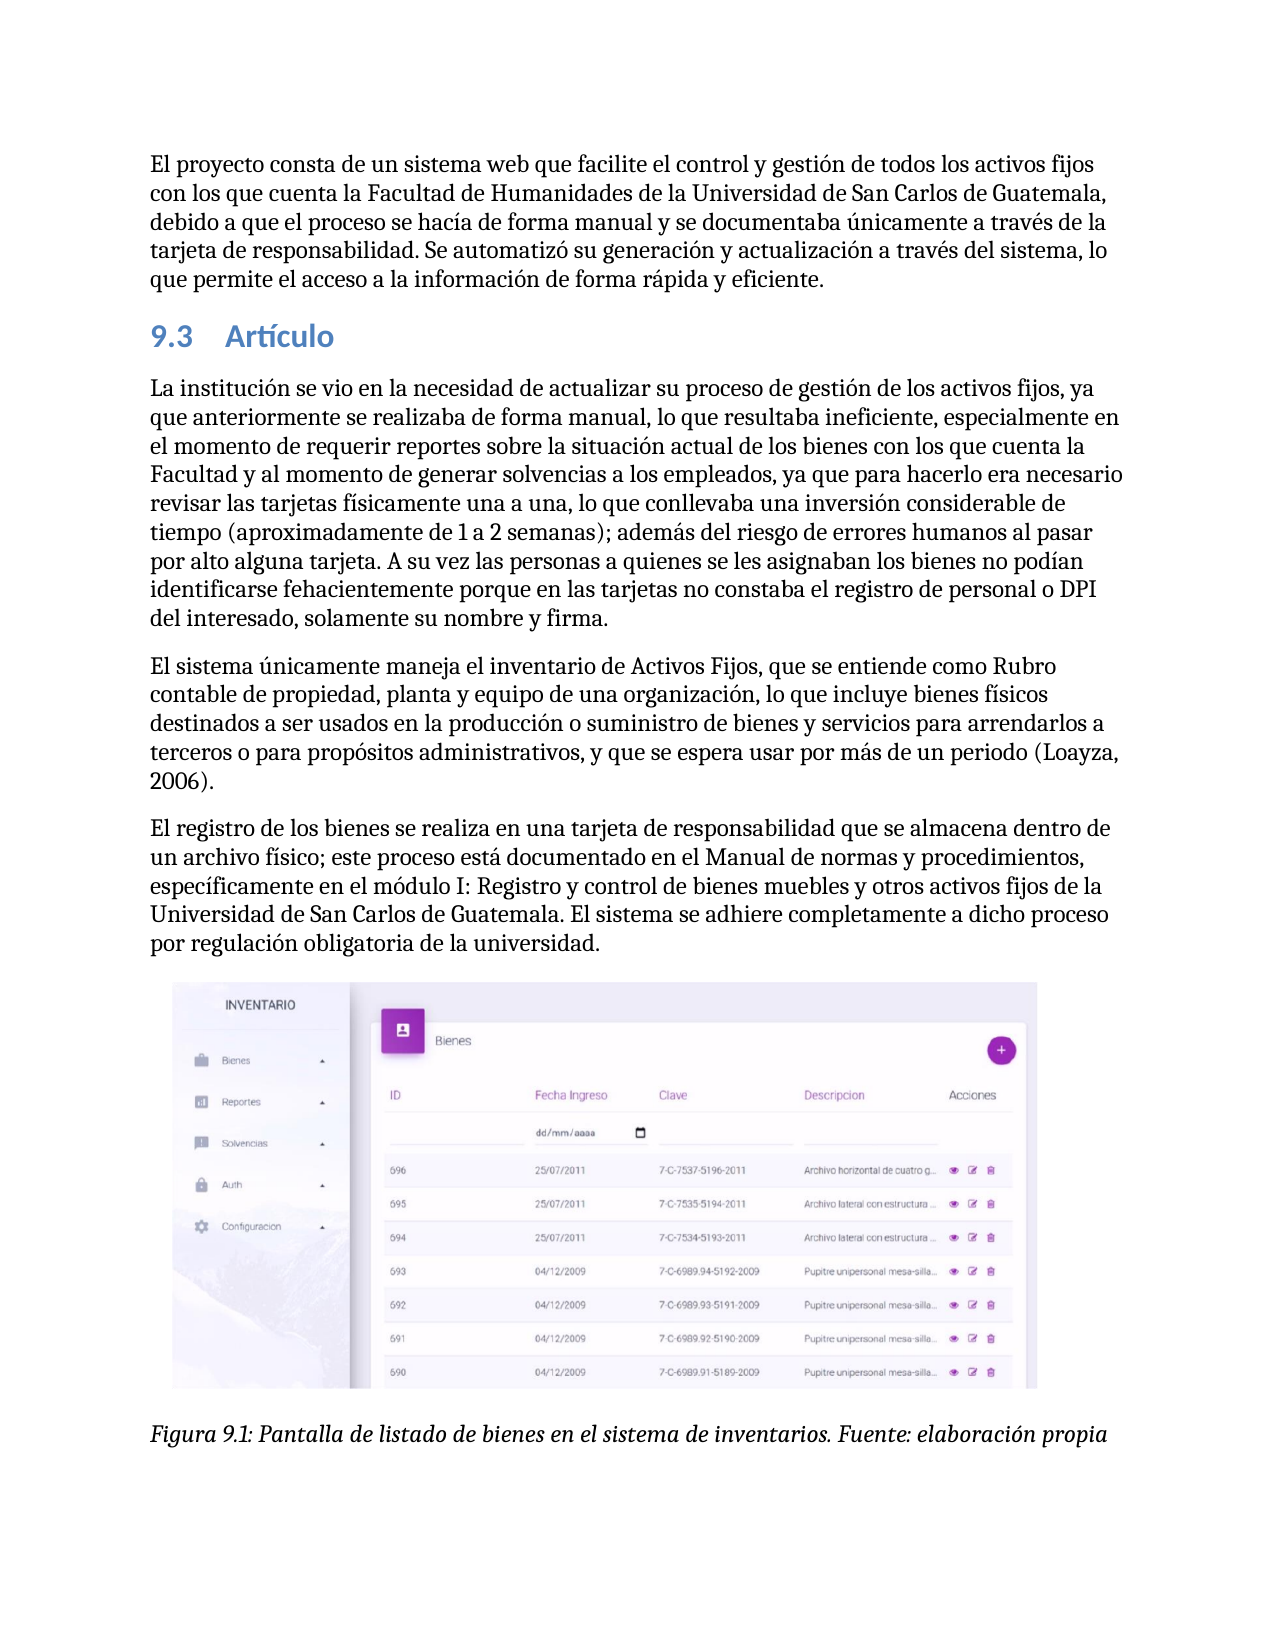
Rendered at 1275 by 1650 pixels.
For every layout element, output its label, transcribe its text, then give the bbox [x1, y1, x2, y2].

picture [168, 976, 1044, 1400]
text La institución se vio en la necesidad de actualizar su proceso de gestión de los activos fijos, ya que anteriormente se realizaba de forma manual, lo que resultaba ineficiente, especialmente en el momento de requerir reportes sobre la situación actual de los bienes con los que cuenta la Facultad y al momento de generar solvencias a los empleados, ya que para hacerlo era necesario revisar las tarjetas físicamente una a una, lo que conllevaba una inversión considerable de tiempo (aproximadamente de 1 a 2 semanas); además del riesgo de errores humanos al pasar por alto alguna tarjeta. A su vez las personas a quienes se les asignaban los bienes no podían identificarse fehacientemente porque en las tarjetas no constaba el registro de personal o DPI del interesado, solamente su nombre y firma. [150, 374, 1125, 633]
subtitle 9.3 Artículo [150, 314, 1125, 355]
text Figura 9.1: Pantalla de listado de bienes en el sistema de inventarios. Fuente: elaboración propia [150, 1420, 1125, 1449]
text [150, 150, 1125, 294]
text El registro de los bienes se realiza en una tarjeta de responsabilidad que se almacena dentro de un archivo físico; este proceso está documentado en el Manual de normas y procedimientos, específicamente en el módulo I: Registro y control de bienes muebles y otros activos fijos de la Universidad de San Carlos de Guatemala. El sistema se adhiere completamente a dicho proceso por regulación obligatoria de la universidad. [150, 814, 1125, 958]
text El sistema únicamente maneja el inventario de Activos Fijos, que se entiende como Rubro contable de propiedad, planta y equipo de una organización, lo que incluye bienes físicos destinados a ser usados en la producción o suministro de bienes y servicios para arrendarlos a terceros o para propósitos administrativos, y que se espera usar por más de un periodo (Loayza, 2006). [150, 652, 1125, 795]
